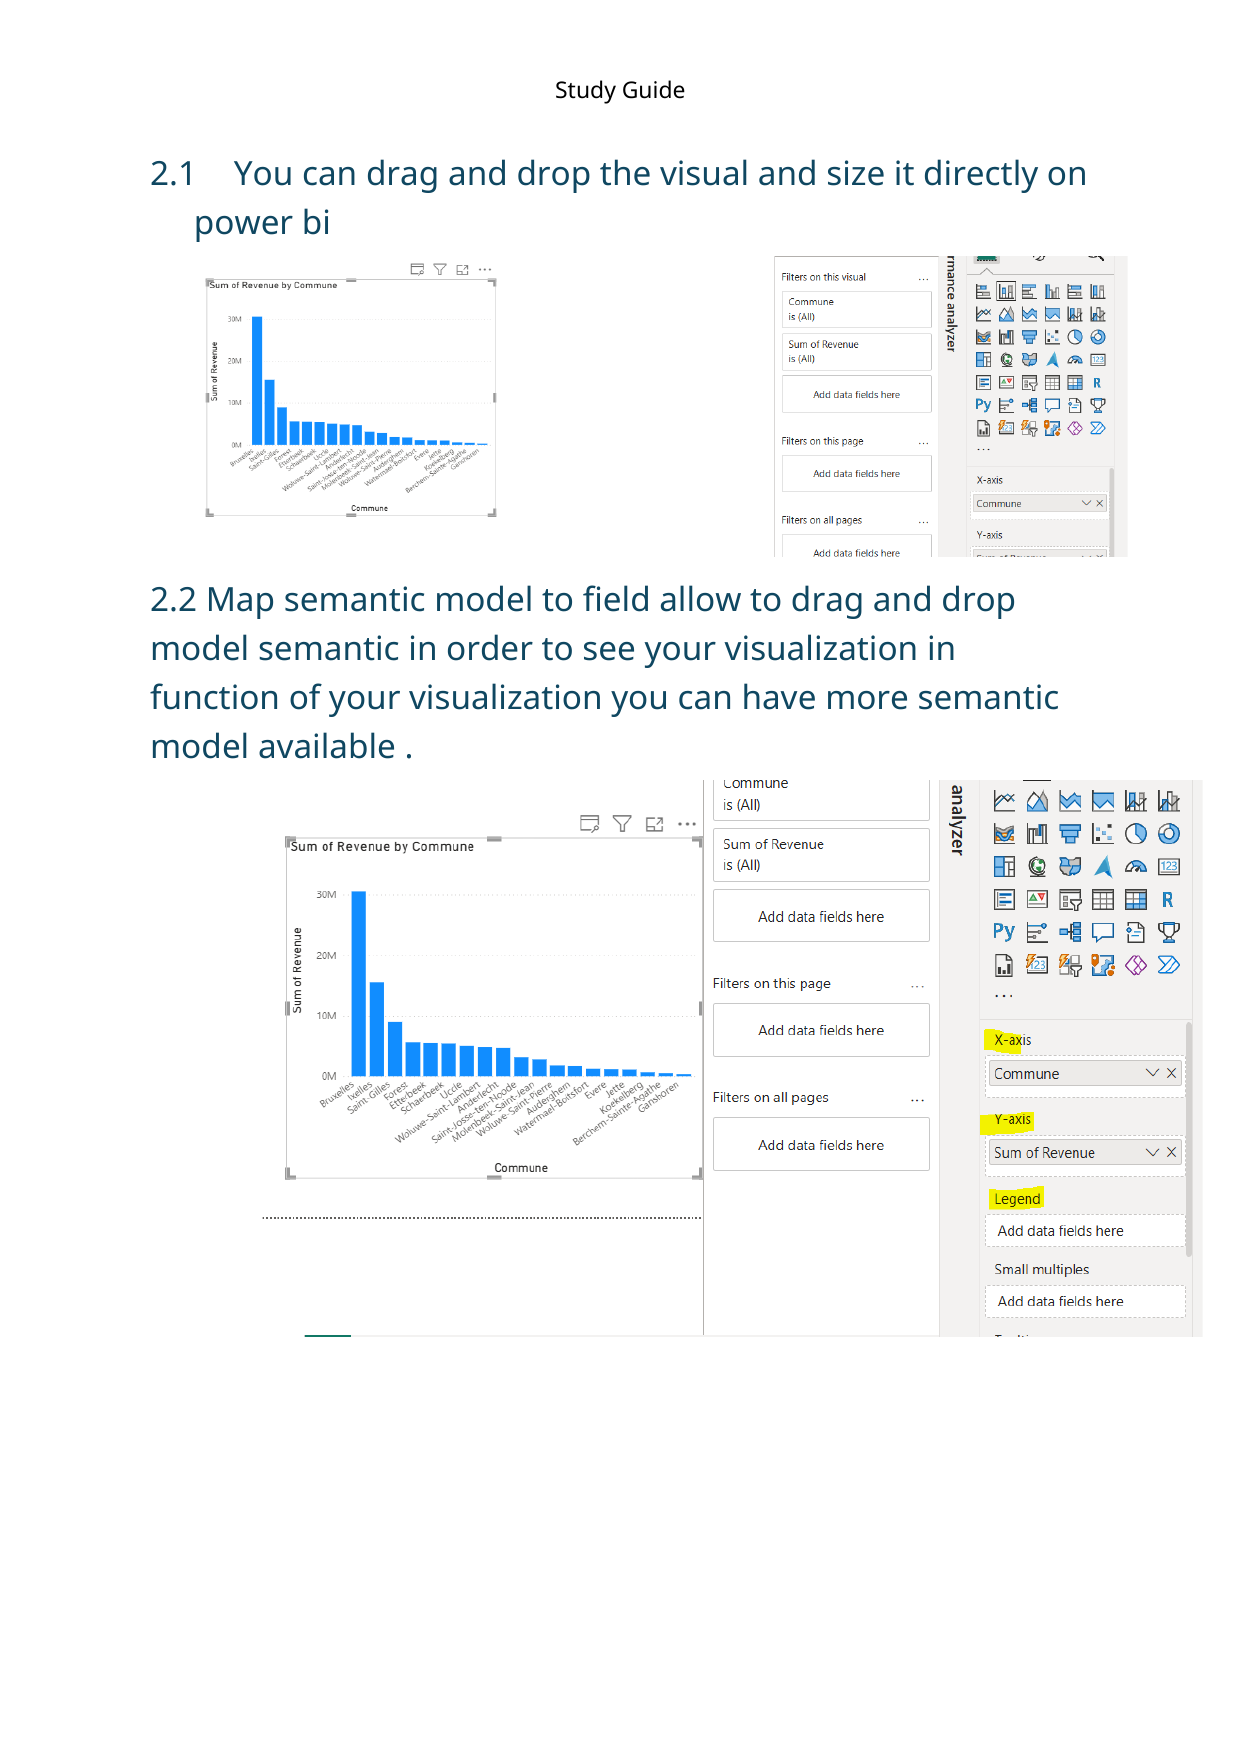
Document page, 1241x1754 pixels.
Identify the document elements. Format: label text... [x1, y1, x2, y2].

subtitle 2.2 Map semantic model to field allow to drag and drop model semantic in order to see your visualization in function of your visualization you can have more semantic model available . [150, 576, 1090, 768]
picture [262, 780, 1203, 1337]
subtitle You can drag and drop the visual and size it directly on power bi [150, 150, 1090, 244]
picture [187, 256, 1128, 557]
